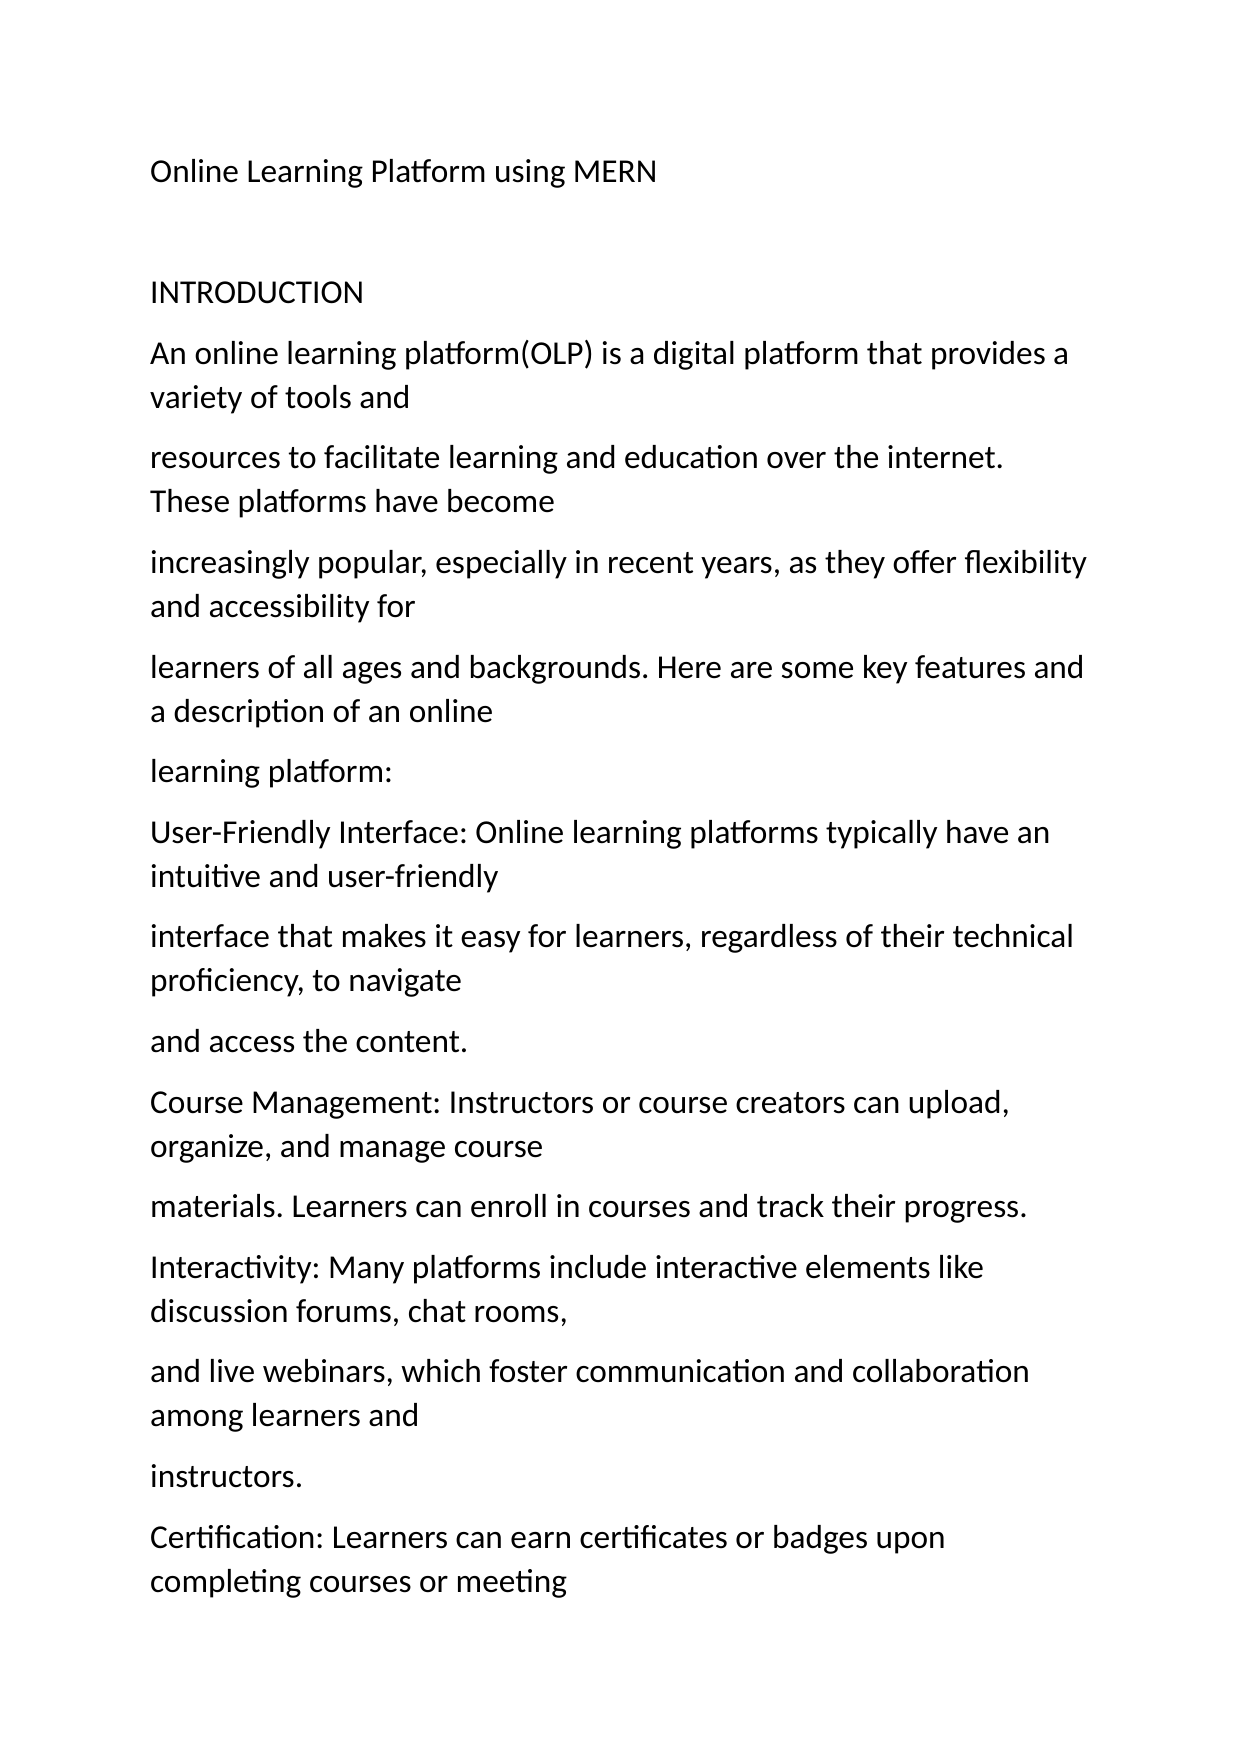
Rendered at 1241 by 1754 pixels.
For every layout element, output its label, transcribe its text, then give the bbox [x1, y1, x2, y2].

text learners of all ages and backgrounds. Here are some key features and a description of an online [150, 646, 1090, 730]
text learning platform: [150, 750, 1090, 791]
text instructors. [150, 1455, 1090, 1496]
text Interactivity: Many platforms include interactive elements like discussion forums, chat rooms, [150, 1246, 1090, 1331]
text An online learning platform(OLP) is a digital platform that provides a variety of tools and [150, 332, 1090, 417]
text Online Learning Platform using MERN [150, 150, 1090, 191]
text Course Management: Instructors or course creators can upload, organize, and manage course [150, 1081, 1090, 1165]
text resources to facilitate learning and education over the internet. These platforms have become [150, 436, 1090, 521]
text INTRODUCTION [150, 271, 1090, 312]
text and access the content. [150, 1020, 1090, 1061]
text materials. Learners can enroll in courses and track their progress. [150, 1185, 1090, 1226]
text User-Friendly Interface: Online learning platforms typically have an intuitive and user-friendly [150, 811, 1090, 896]
text interface that makes it easy for learners, regardless of their technical proficiency, to navigate [150, 915, 1090, 1000]
text and live webinars, which foster communication and collaboration among learners and [150, 1350, 1090, 1435]
text increasingly popular, especially in recent years, as they offer flexibility and accessibility for [150, 541, 1090, 626]
text Certification: Learners can earn certificates or badges upon completing courses or meeting [150, 1516, 1090, 1600]
